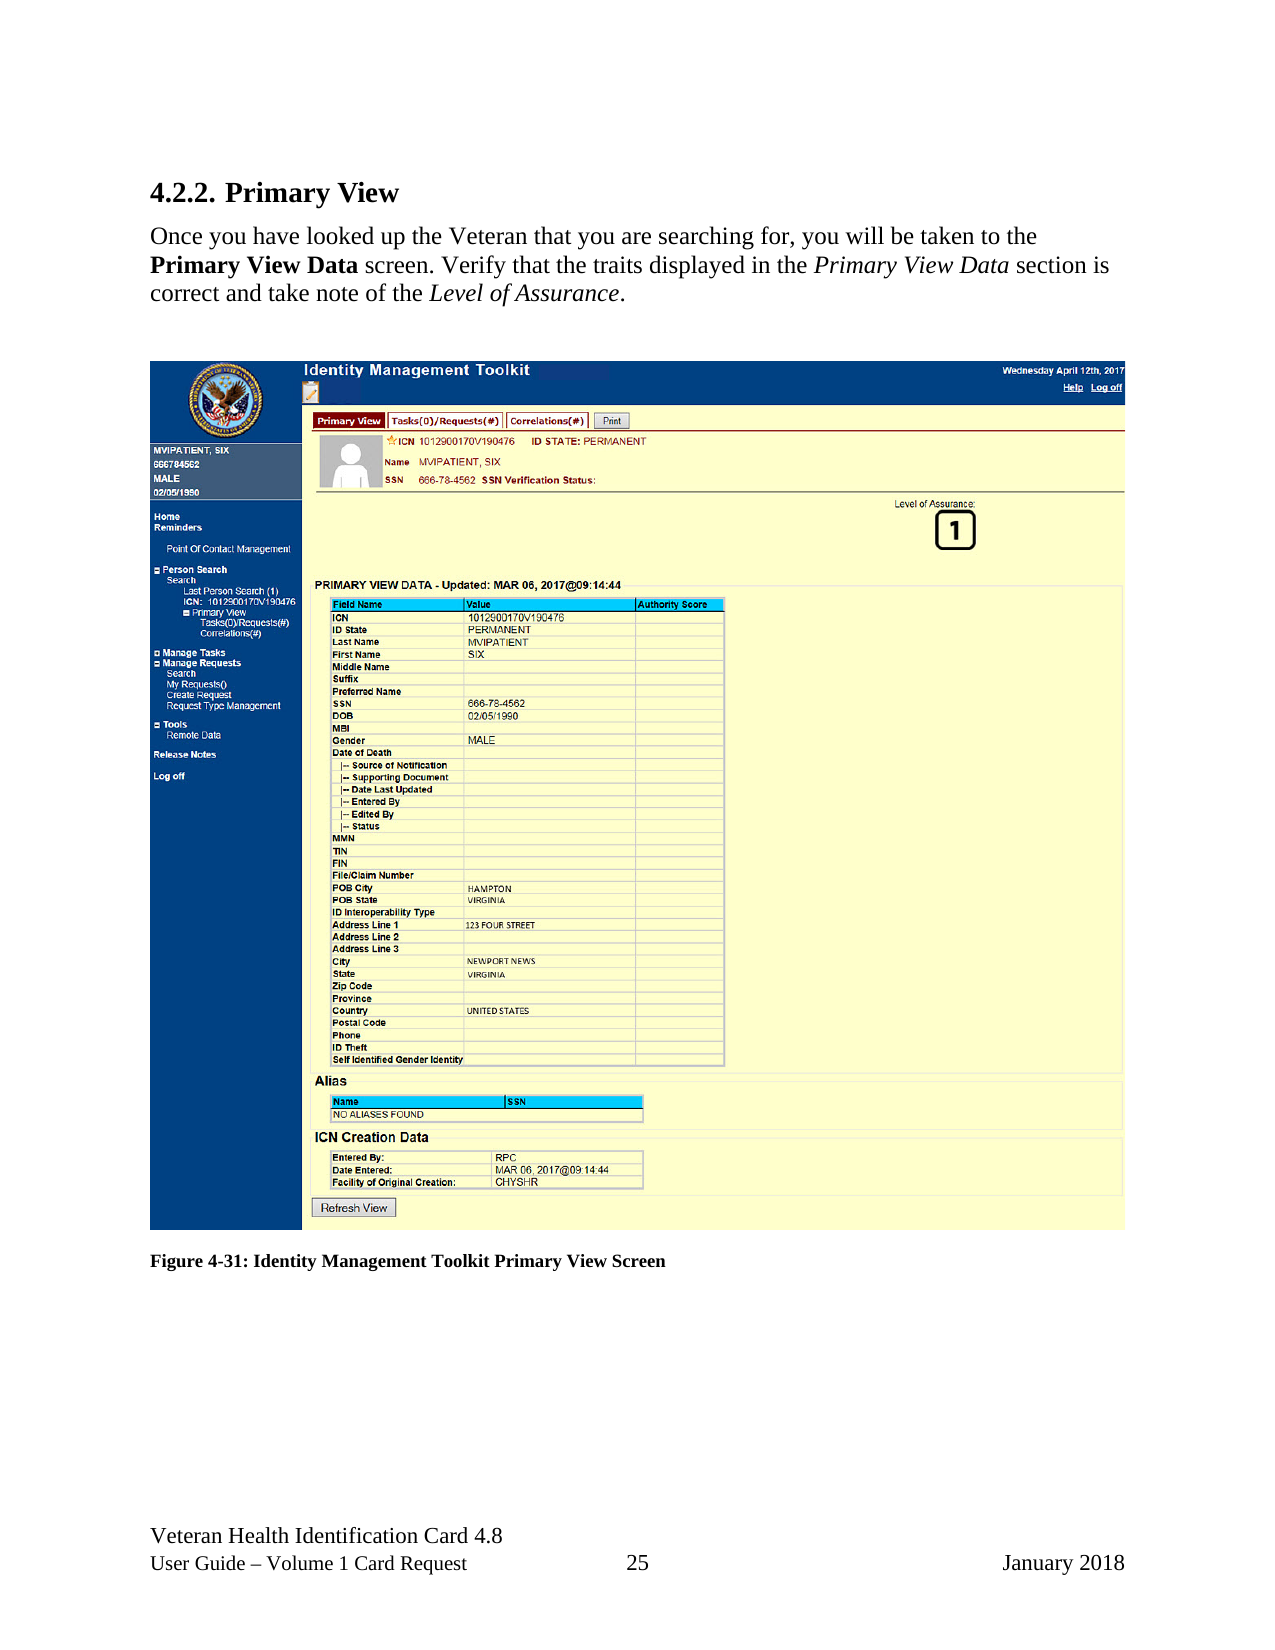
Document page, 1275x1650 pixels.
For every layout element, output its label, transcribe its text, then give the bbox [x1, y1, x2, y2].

subtitle Primary View [150, 175, 1125, 208]
text Once you have looked up the Veteran that you are searching for, you will be taken to the Primary View Data screen. Verify that the traits displayed in the Primary View Data section is correct and take note of the Level of Assurance. [150, 221, 1125, 307]
picture [150, 361, 1125, 1230]
